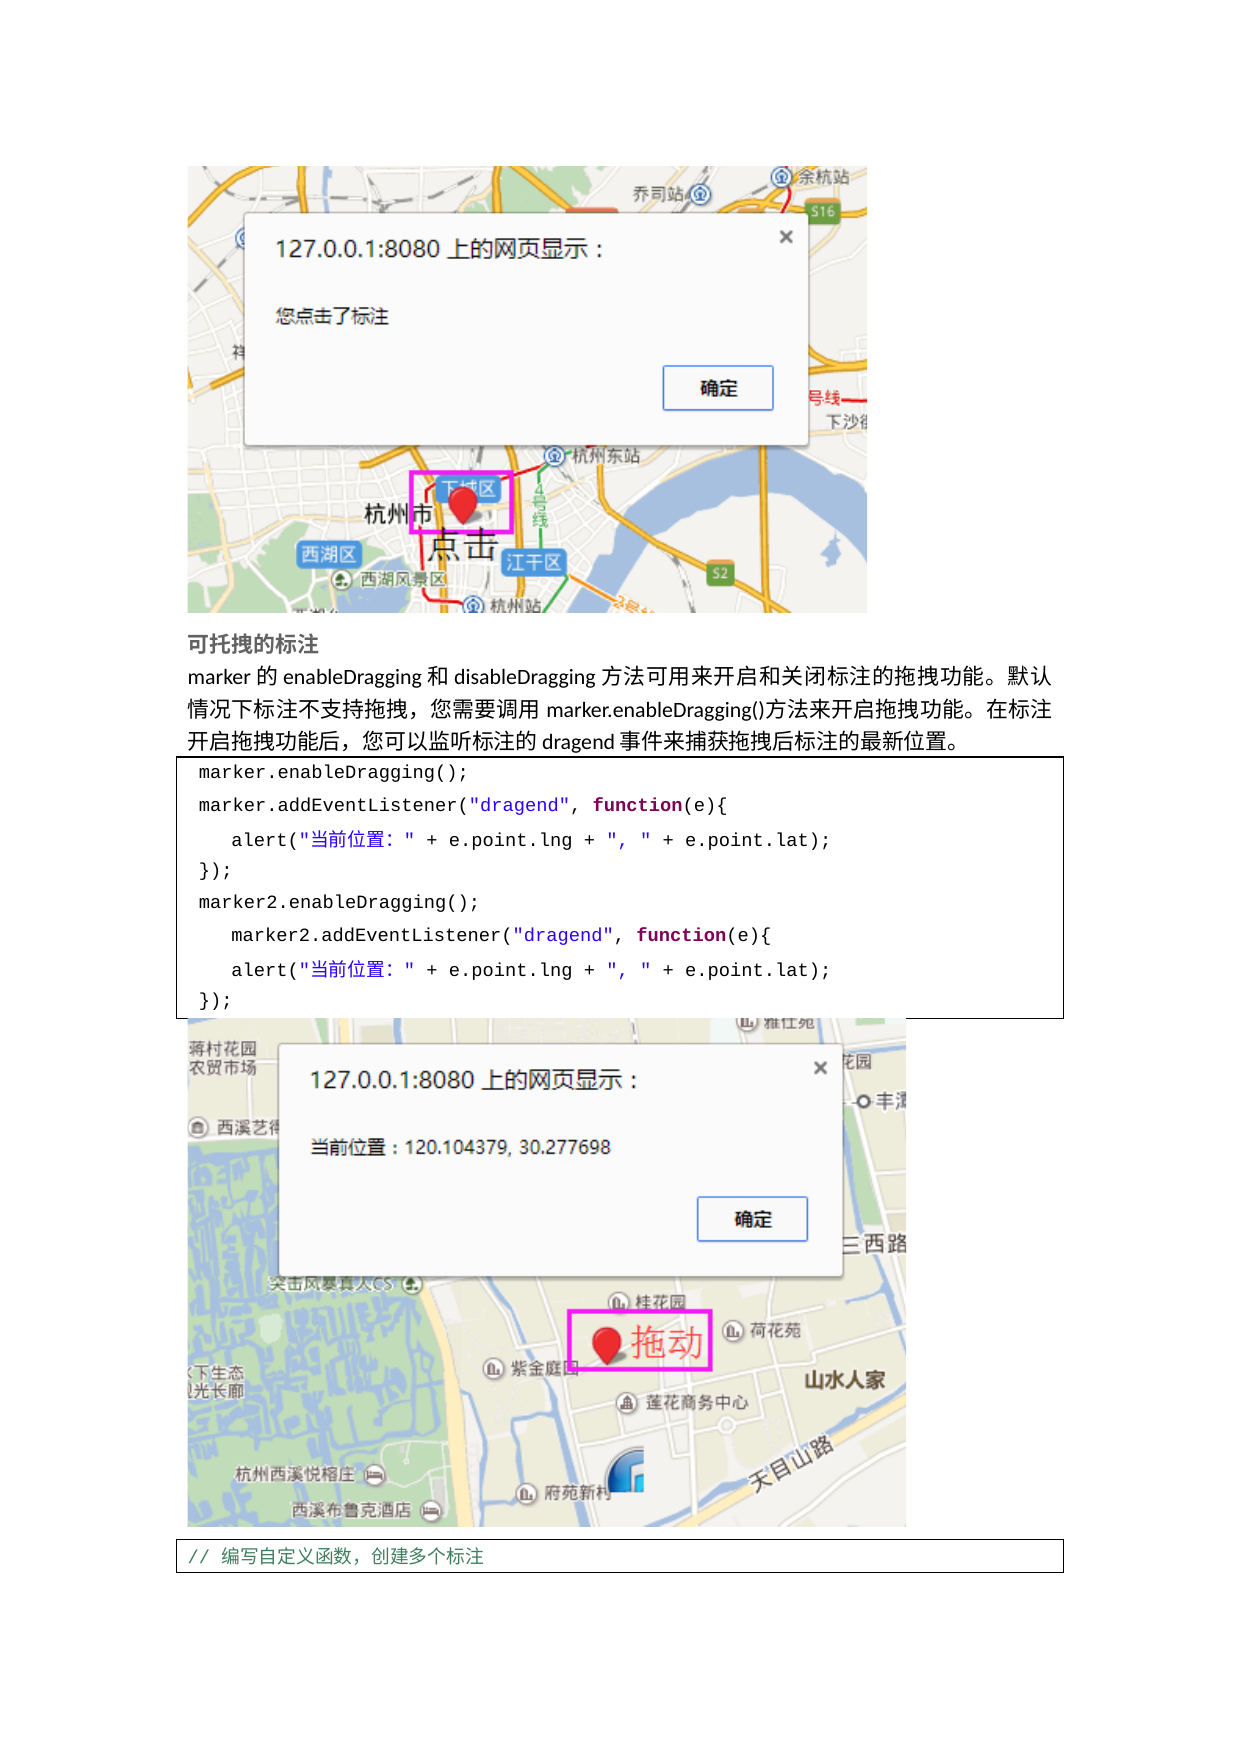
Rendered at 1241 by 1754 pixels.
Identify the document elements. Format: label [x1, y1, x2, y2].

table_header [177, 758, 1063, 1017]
picture [187, 1018, 907, 1527]
picture [187, 166, 868, 613]
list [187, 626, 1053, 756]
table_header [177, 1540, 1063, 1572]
